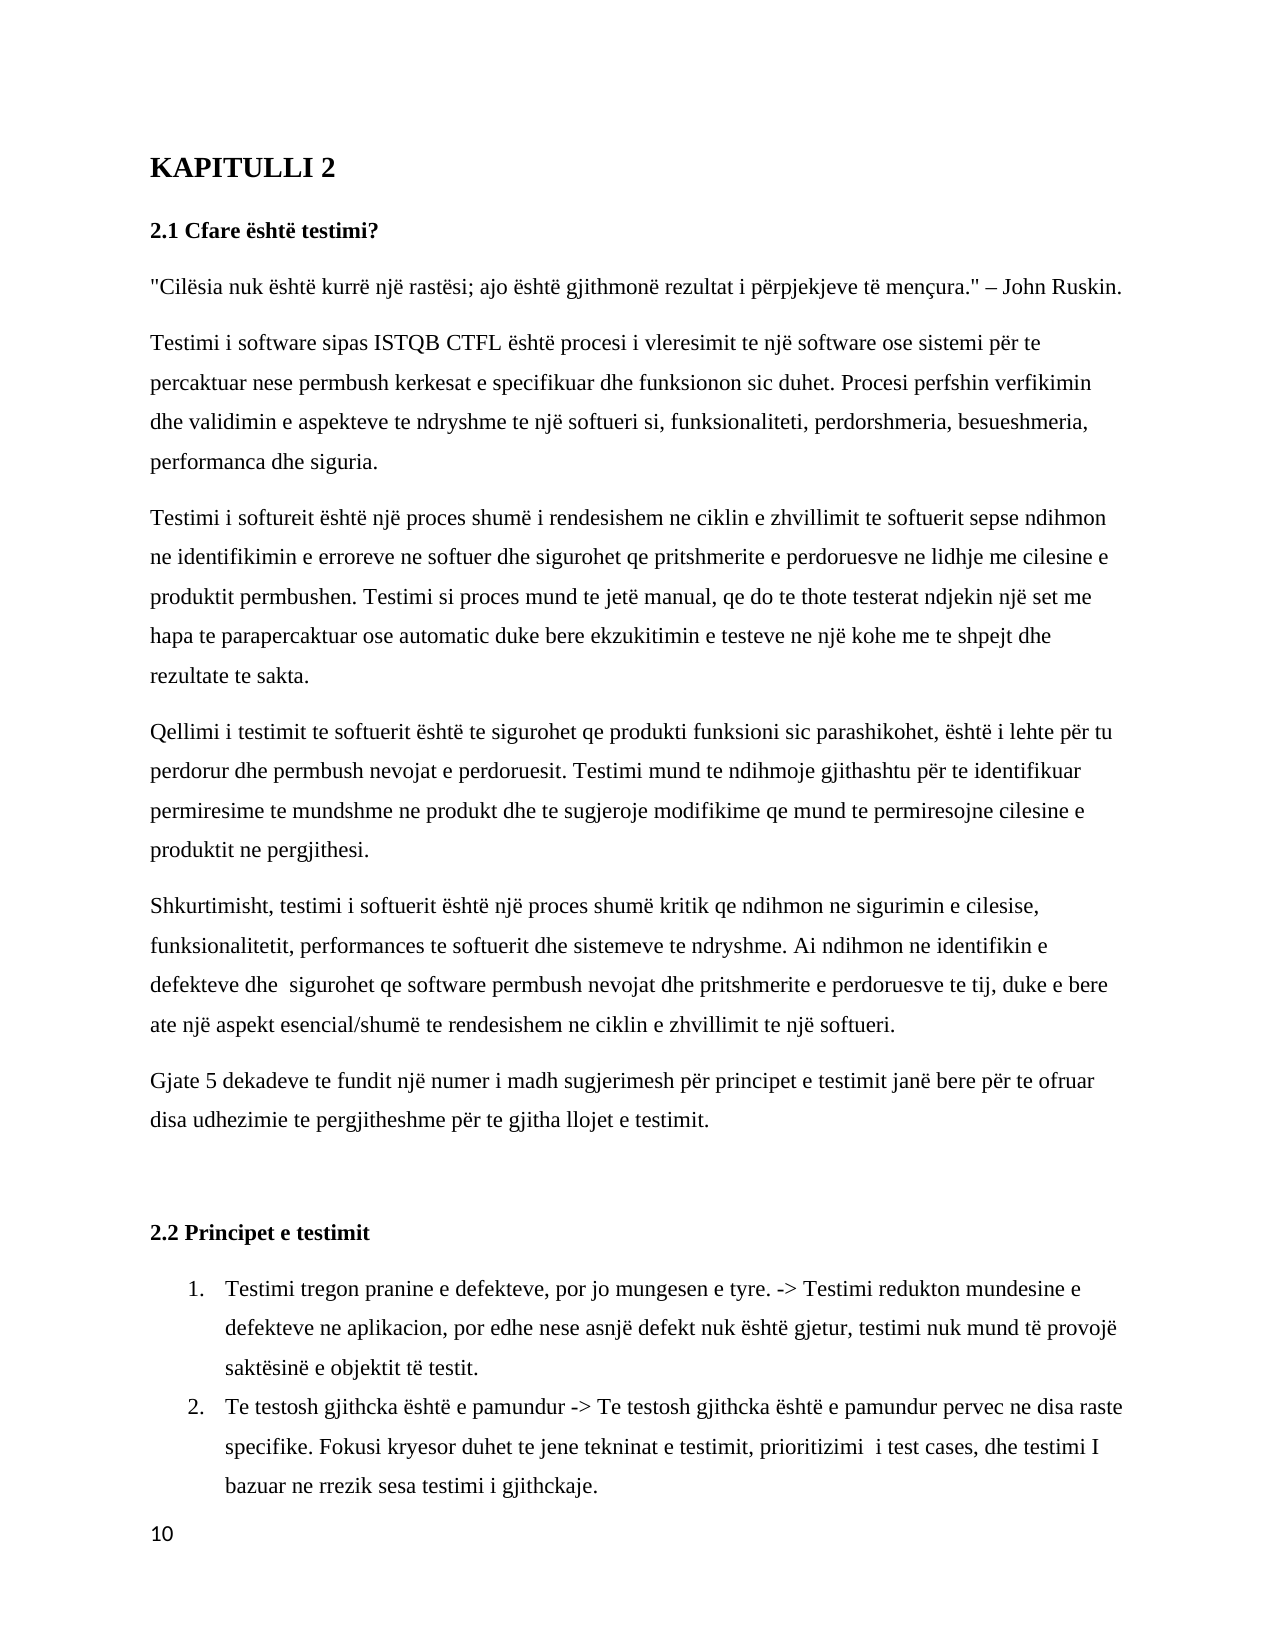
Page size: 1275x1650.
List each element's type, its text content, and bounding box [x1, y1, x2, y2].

list Testimi tregon pranine e defekteve, por jo mungesen e tyre. -> Testimi redukton mundesine e defekteve ne aplikacion, por edhe nese asnjë defekt nuk është gjetur, testimi nuk mund të provojë saktësinë e objektit të testit. [187, 1275, 1125, 1380]
text KAPITULLI 2 [150, 150, 1125, 183]
text Shkurtimisht, testimi i softuerit është një proces shumë kritik qe ndihmon ne sigurimin e cilesise, funksionalitetit, performances te softuerit dhe sistemeve te ndryshme. Ai ndihmon ne identifikin e defekteve dhe sigurohet qe software permbush nevojat dhe pritshmerite e perdoruesve te tij, duke e bere ate një aspekt esencial/shumë te rendesishem ne ciklin e zhvillimit te një softueri. [150, 892, 1125, 1037]
text 2.2 Principet e testimit [150, 1219, 1125, 1245]
text Testimi i softureit është një proces shumë i rendesishem ne ciklin e zhvillimit te softuerit sepse ndihmon ne identifikimin e erroreve ne softuer dhe sigurohet qe pritshmerite e perdoruesve ne lidhje me cilesine e produktit permbushen. Testimi si proces mund te jetë manual, qe do te thote testerat ndjekin një set me hapa te parapercaktuar ose automatic duke bere ekzukitimin e testeve ne një kohe me te shpejt dhe rezultate te sakta. [150, 504, 1125, 688]
list Te testosh gjithcka është e pamundur -> Te testosh gjithcka është e pamundur pervec ne disa raste specifike. Fokusi kryesor duhet te jene tekninat e testimit, prioritizimi i test cases, dhe testimi I bazuar ne rrezik sesa testimi i gjithckaje. [187, 1393, 1125, 1499]
text Gjate 5 dekadeve te fundit një numer i madh sugjerimesh për principet e testimit janë bere për te ofruar disa udhezimie te pergjitheshme për te gjitha llojet e testimit. [150, 1067, 1125, 1133]
text "Cilësia nuk është kurrë një rastësi; ajo është gjithmonë rezultat i përpjekjeve të mençura." – John Ruskin. [150, 273, 1125, 299]
text 2.1 Cfare është testimi? [150, 217, 1125, 243]
text Testimi i software sipas ISTQB CTFL është procesi i vleresimit te një software ose sistemi për te percaktuar nese permbush kerkesat e specifikuar dhe funksionon sic duhet. Procesi perfshin verfikimin dhe validimin e aspekteve te ndryshme te një softueri si, funksionaliteti, perdorshmeria, besueshmeria, performanca dhe siguria. [150, 329, 1125, 474]
text Qellimi i testimit te softuerit është te sigurohet qe produkti funksioni sic parashikohet, është i lehte për tu perdorur dhe permbush nevojat e perdoruesit. Testimi mund te ndihmoje gjithashtu për te identifikuar permiresime te mundshme ne produkt dhe te sugjeroje modifikime qe mund te permiresojne cilesine e produktit ne pergjithesi. [150, 718, 1125, 863]
